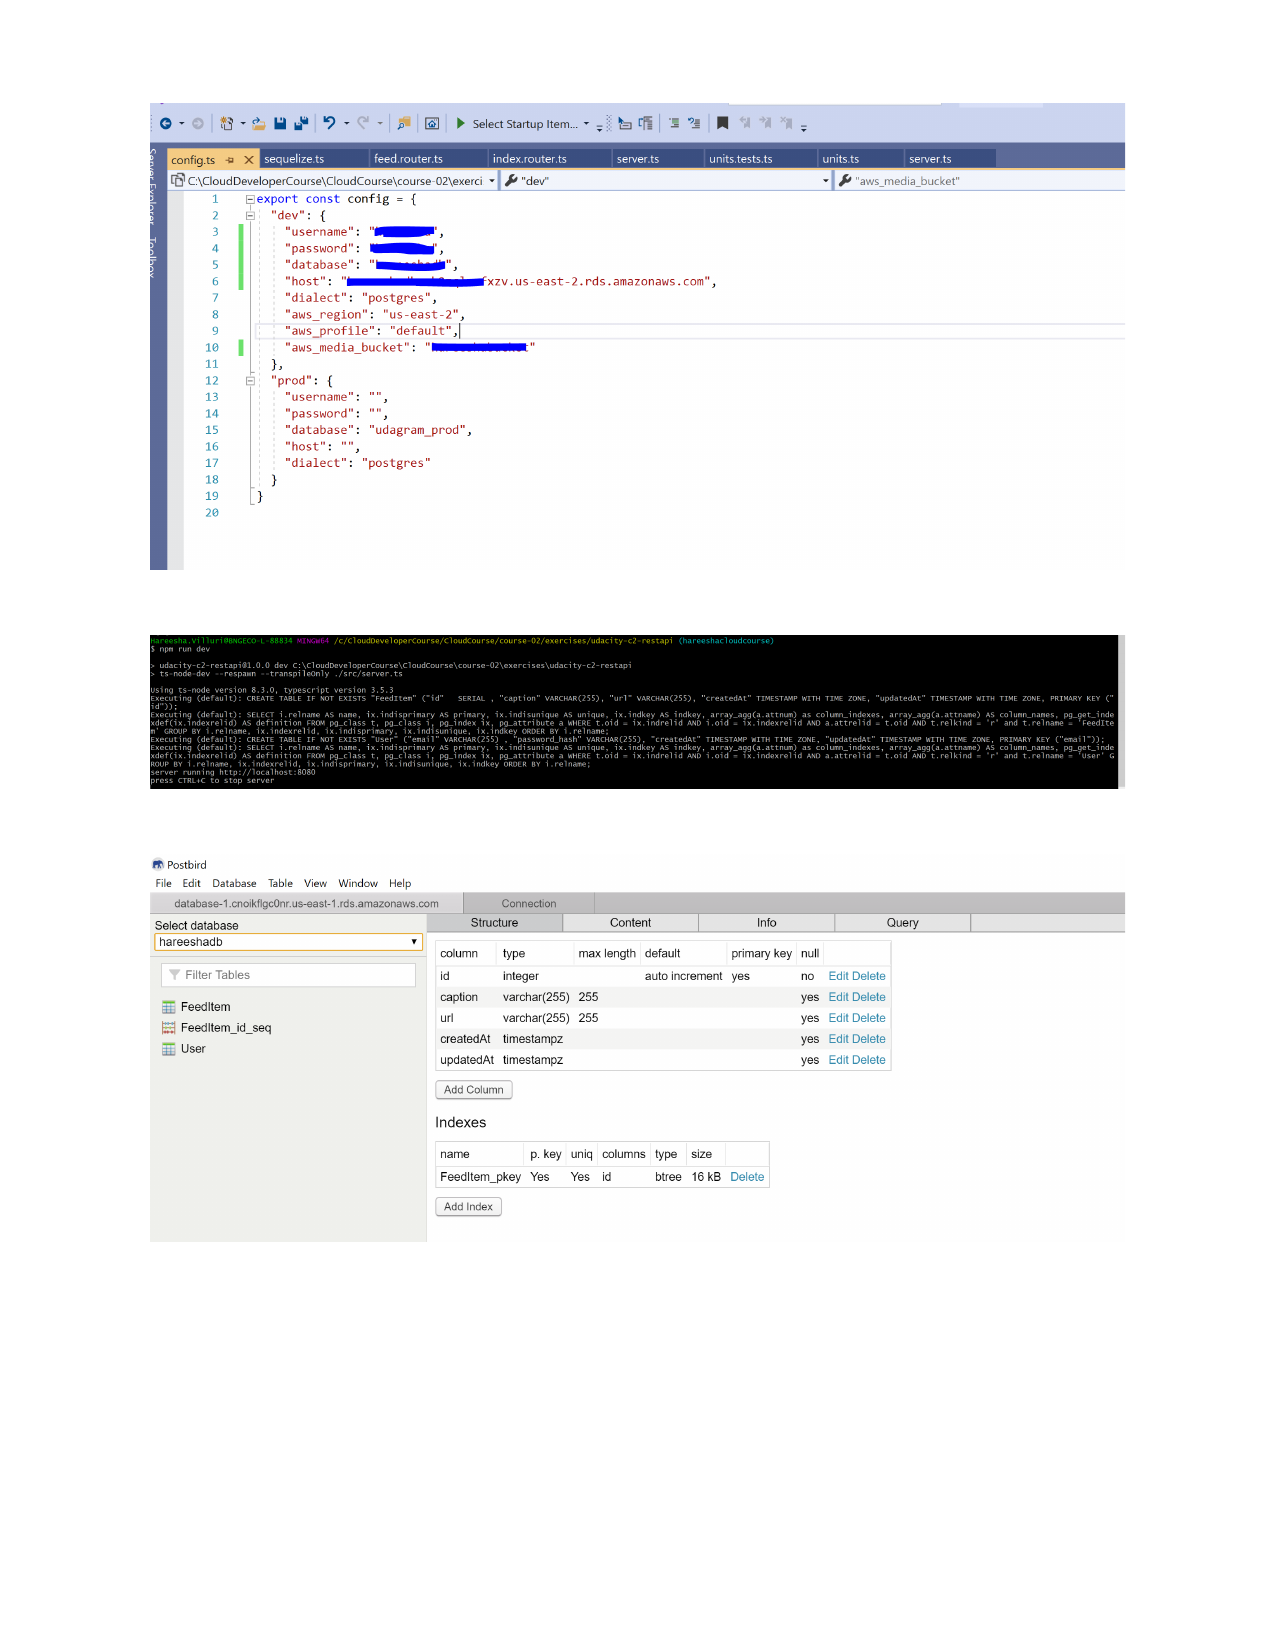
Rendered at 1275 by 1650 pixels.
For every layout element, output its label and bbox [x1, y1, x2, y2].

picture [150, 854, 1125, 1242]
picture [150, 635, 1125, 789]
picture [150, 103, 1125, 570]
